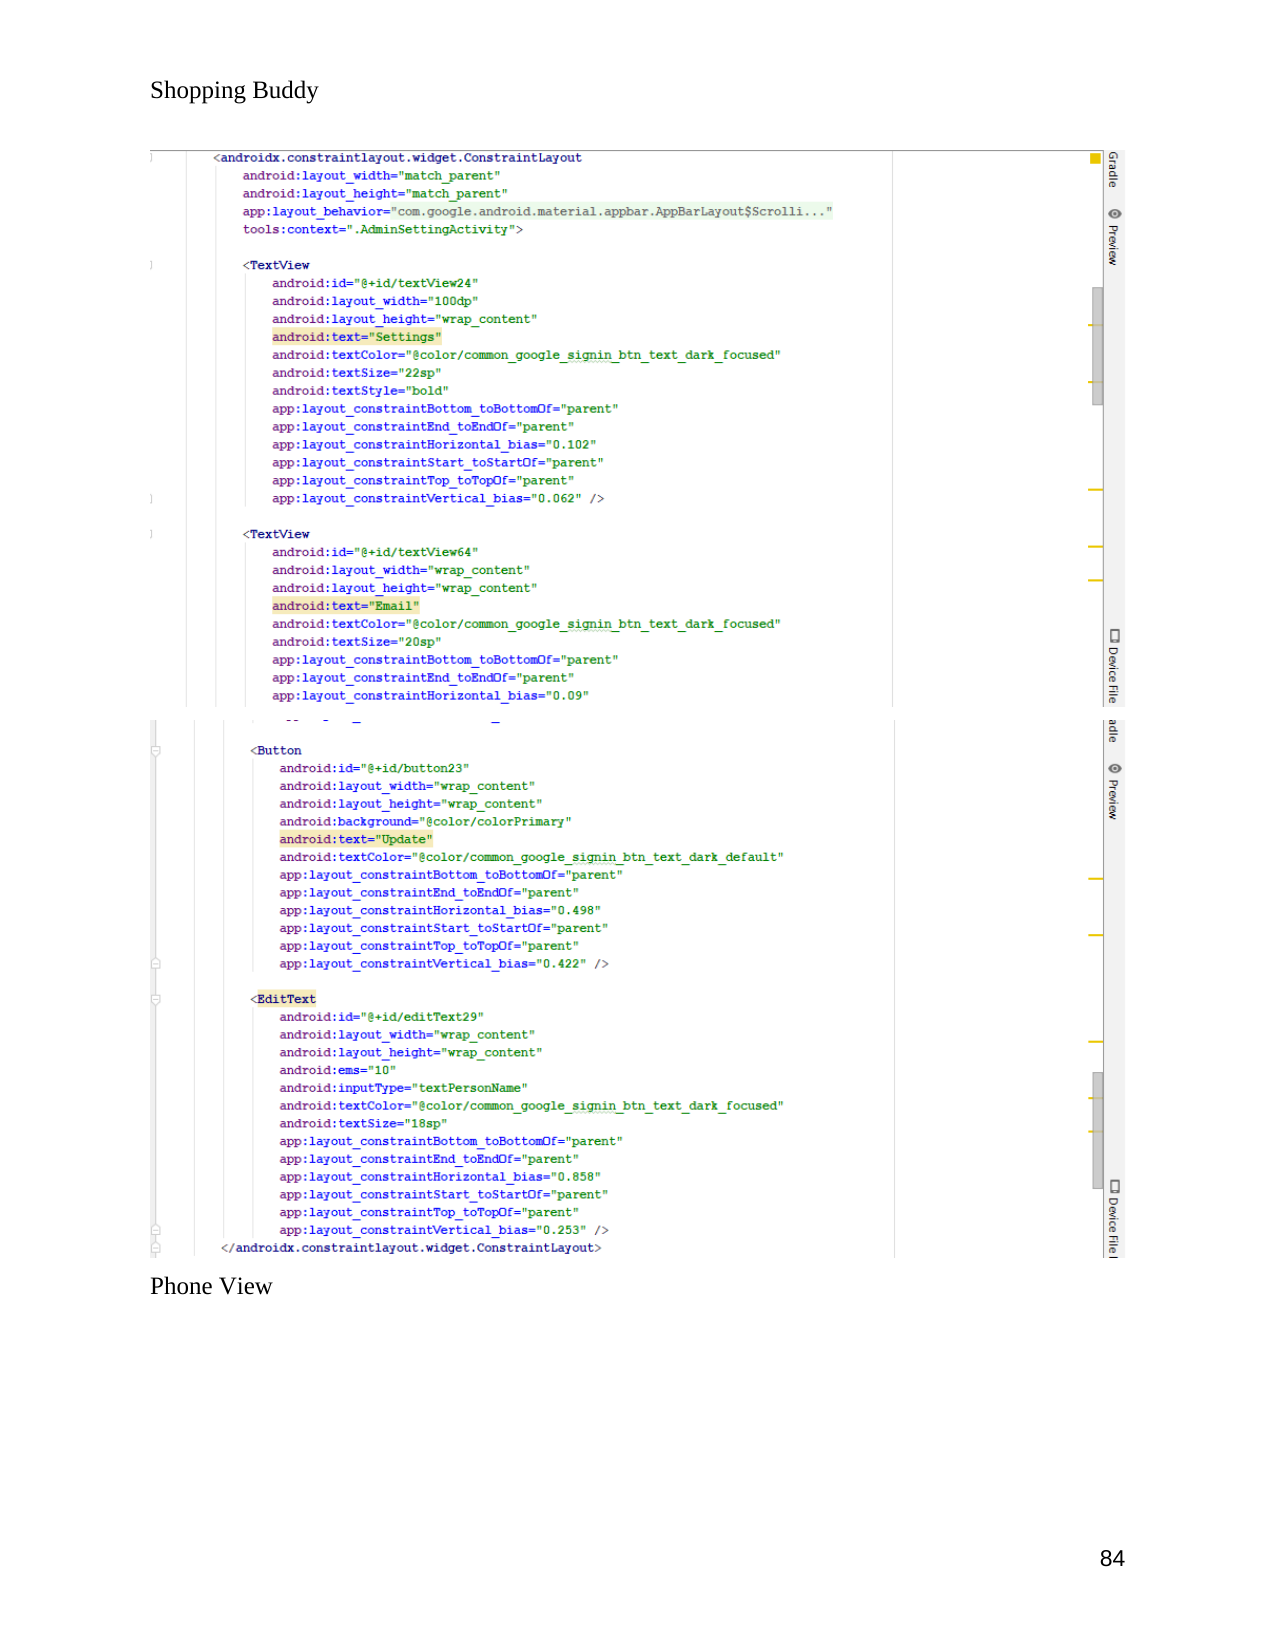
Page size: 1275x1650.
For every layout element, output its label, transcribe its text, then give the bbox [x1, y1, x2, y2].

text Phone View [150, 1271, 1125, 1299]
picture [150, 720, 1125, 1258]
picture [150, 150, 1125, 707]
